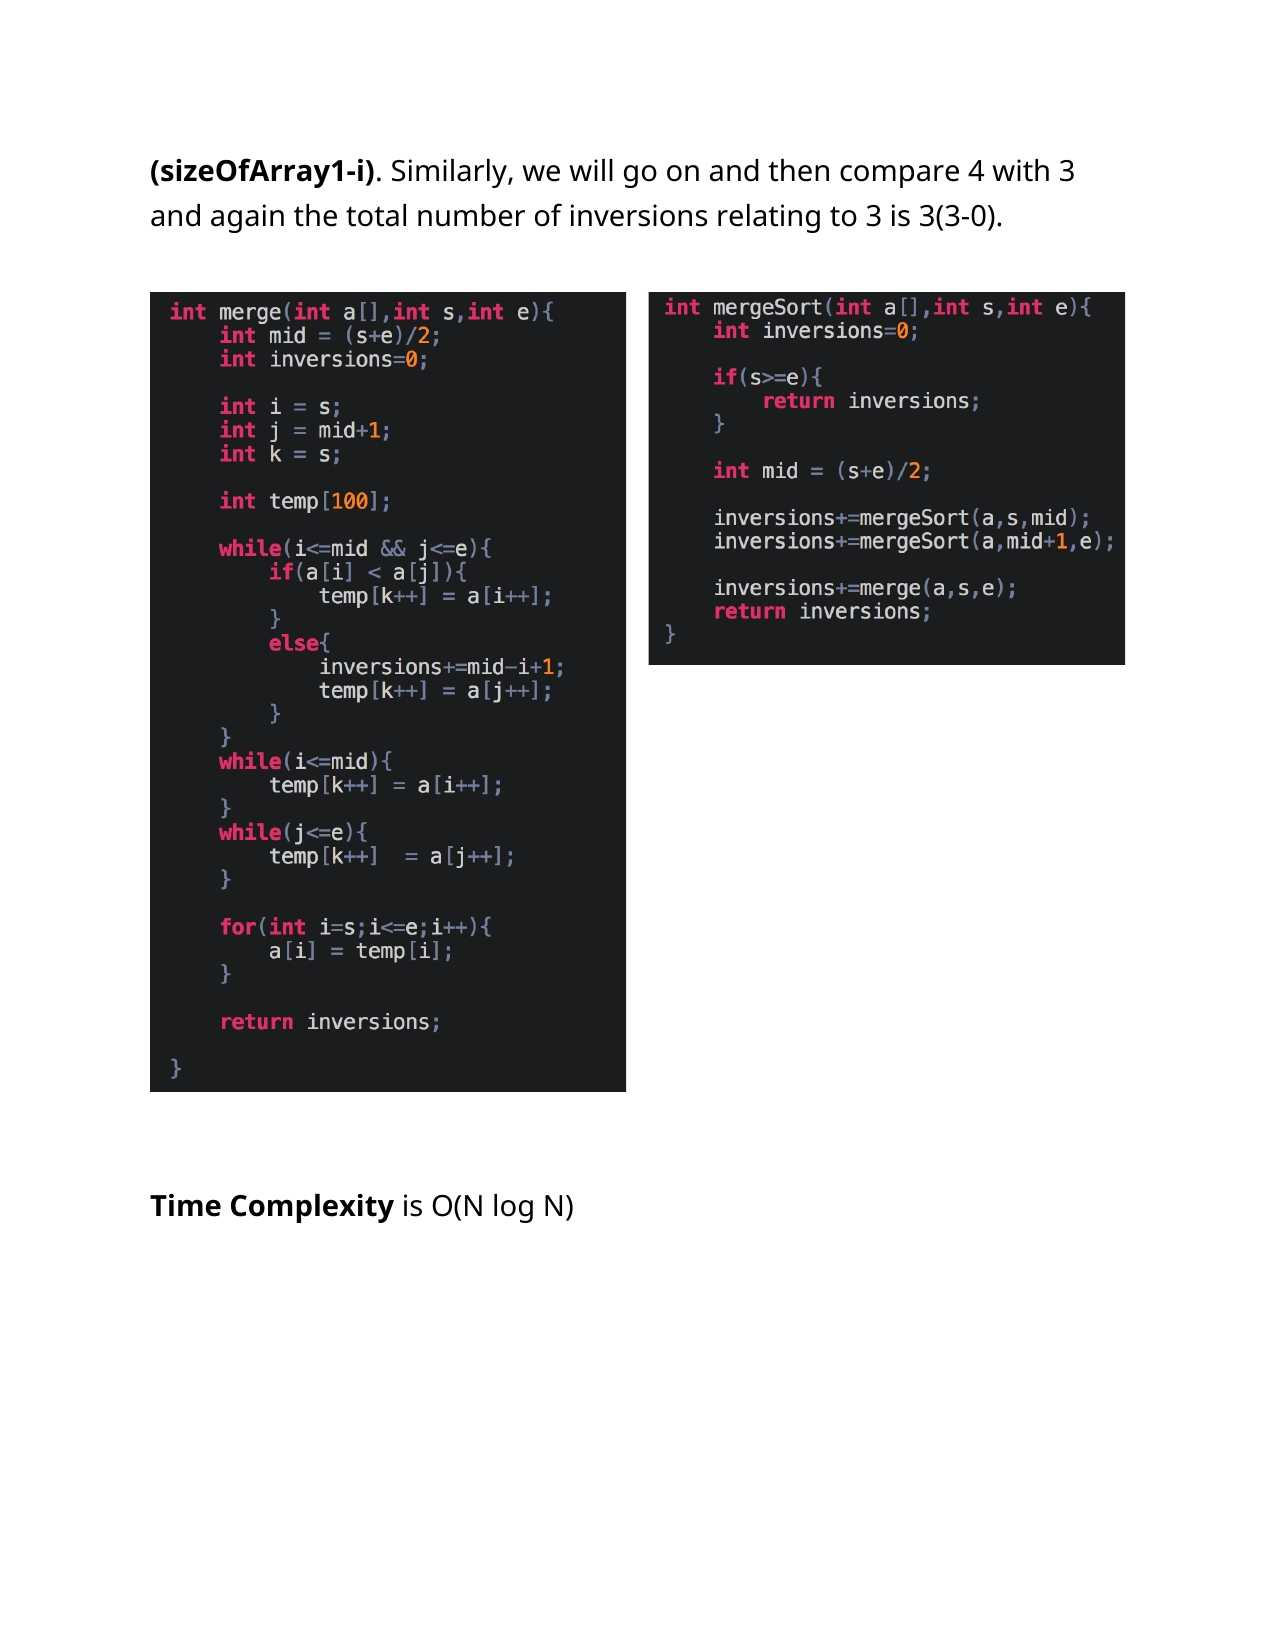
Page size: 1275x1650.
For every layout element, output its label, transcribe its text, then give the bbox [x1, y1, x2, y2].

text Time Complexity is O(N log N) [150, 1186, 1125, 1225]
picture [648, 292, 1125, 665]
picture [150, 292, 627, 1092]
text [150, 150, 1125, 235]
